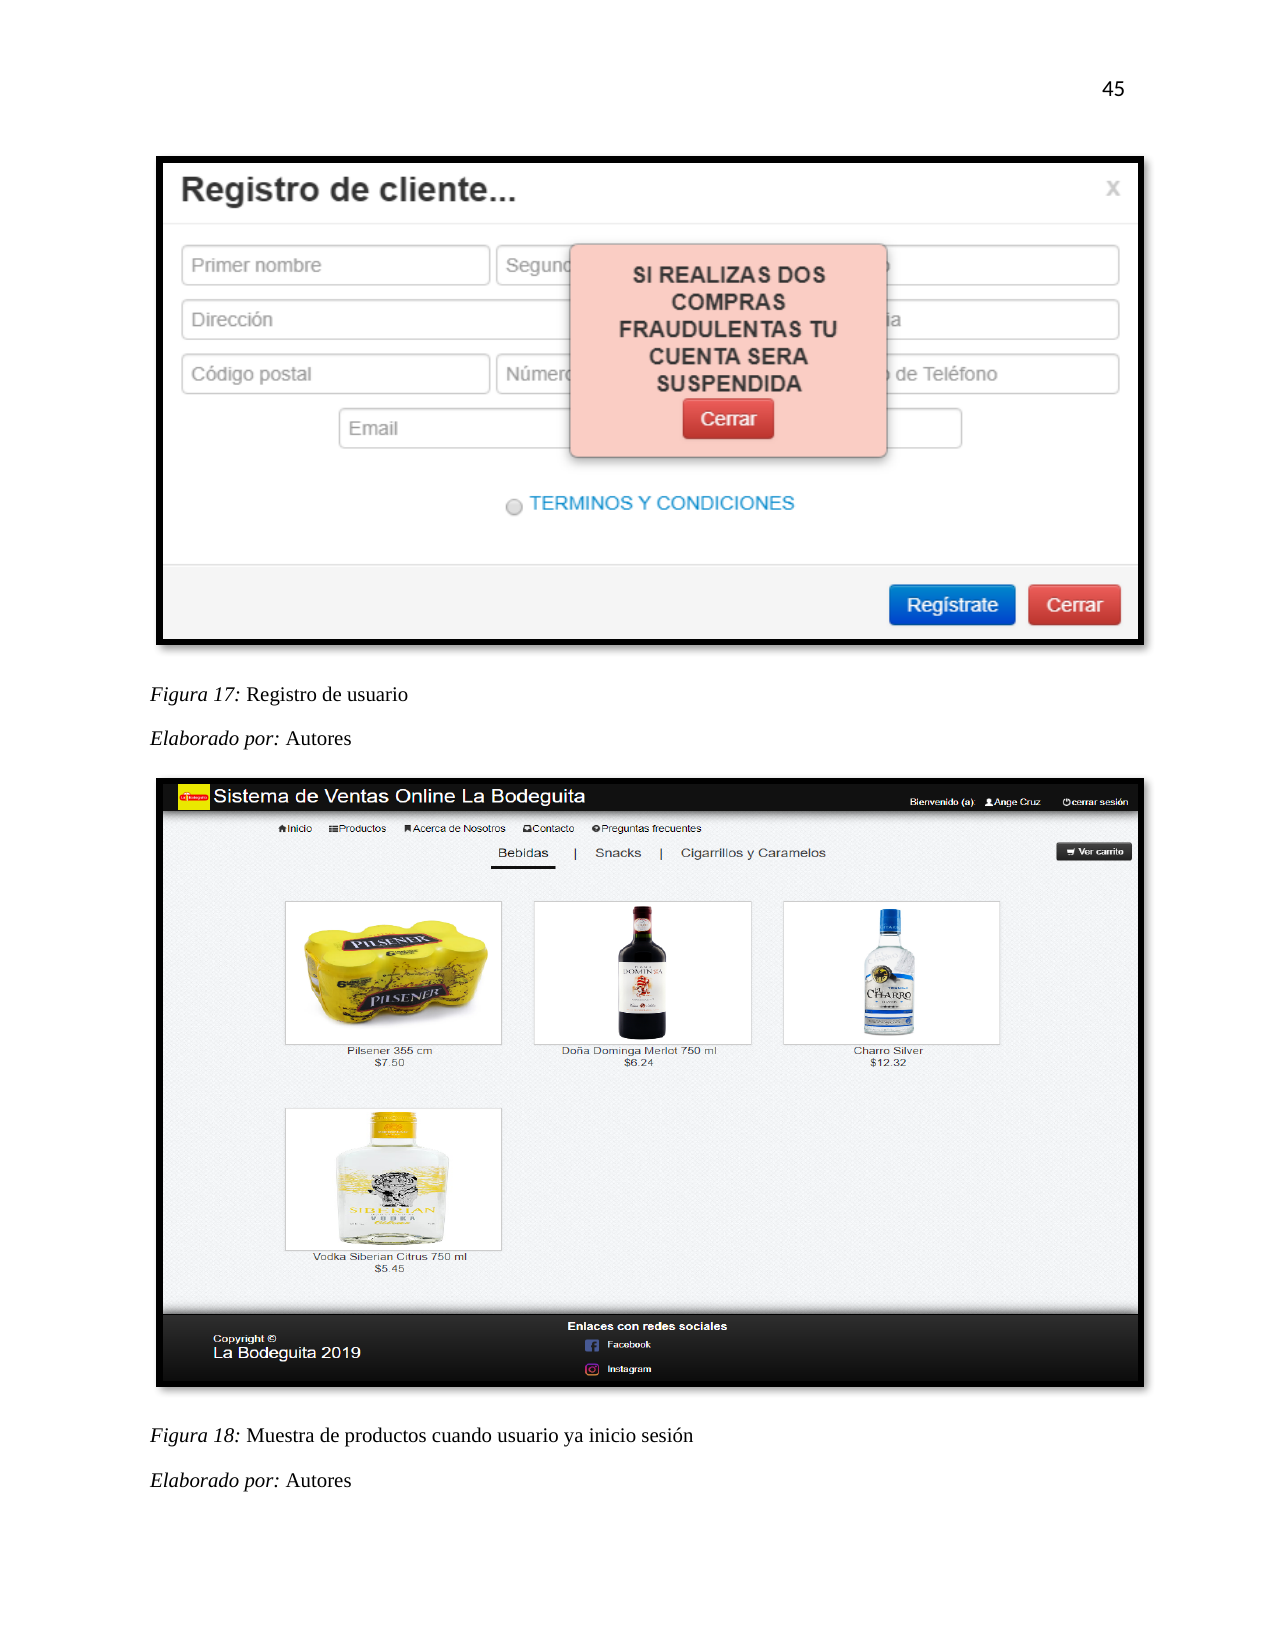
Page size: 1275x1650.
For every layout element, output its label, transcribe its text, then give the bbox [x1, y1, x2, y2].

text Elaborado por: Autores [150, 1468, 1125, 1492]
text Elaborado por: Autores [150, 726, 1125, 750]
text Figura 18: Muestra de productos cuando usuario ya inicio sesión [150, 1423, 1125, 1447]
picture [163, 163, 1138, 639]
text Figura 17: Registro de usuario [150, 681, 1125, 706]
picture [163, 784, 1138, 1381]
